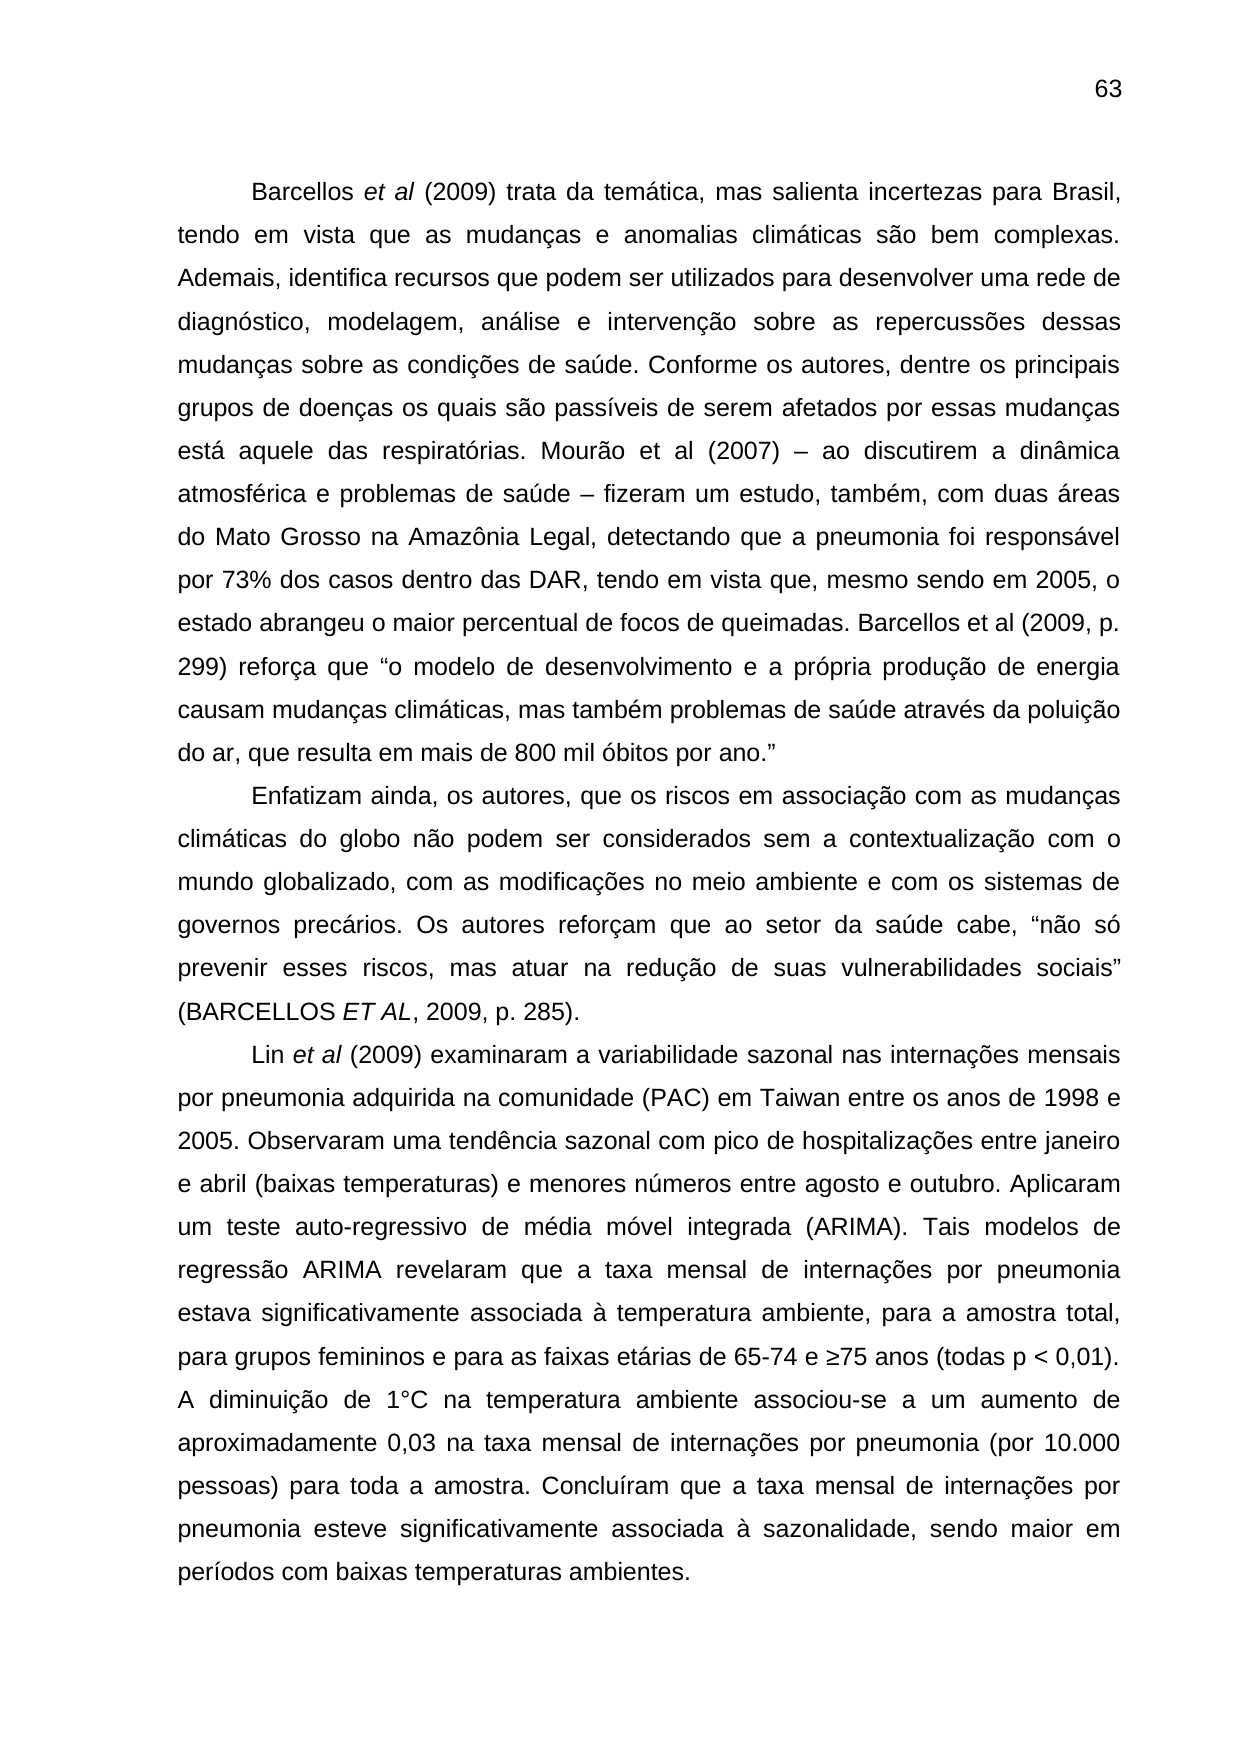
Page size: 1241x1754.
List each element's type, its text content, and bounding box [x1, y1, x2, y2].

text Lin et al (2009) examinaram a variabilidade sazonal nas internações mensais por pneumonia adquirida na comunidade (PAC) em Taiwan entre os anos de 1998 e 2005. Observaram uma tendência sazonal com pico de hospitalizações entre janeiro e abril (baixas temperaturas) e menores números entre agosto e outubro. Aplicaram um teste auto-regressivo de média móvel integrada (ARIMA). Tais modelos de regressão ARIMA revelaram que a taxa mensal de internações por pneumonia estava significativamente associada à temperatura ambiente, para a amostra total, para grupos femininos e para as faixas etárias de 65-74 e ≥75 anos (todas p < 0,01). A diminuição de 1°C na temperatura ambiente associou-se a um aumento de aproximadamente 0,03 na taxa mensal de internações por pneumonia (por 10.000 pessoas) para toda a amostra. Concluíram que a taxa mensal de internações por pneumonia esteve significativamente associada à sazonalidade, sendo maior em períodos com baixas temperaturas ambientes. [177, 1040, 1122, 1586]
text Barcellos et al (2009) trata da temática, mas salienta incertezas para Brasil, tendo em vista que as mudanças e anomalias climáticas são bem complexas. Ademais, identifica recursos que podem ser utilizados para desenvolver uma rede de diagnóstico, modelagem, análise e intervenção sobre as repercussões dessas mudanças sobre as condições de saúde. Conforme os autores, dentre os principais grupos de doenças os quais são passíveis de serem afetados por essas mudanças está aquele das respiratórias. Mourão et al (2007) – ao discutirem a dinâmica atmosférica e problemas de saúde – fizeram um estudo, também, com duas áreas do Mato Grosso na Amazônia Legal, detectando que a pneumonia foi responsável por 73% dos casos dentro das DAR, tendo em vista que, mesmo sendo em 2005, o estado abrangeu o maior percentual de focos de queimadas. Barcellos et al (2009, p. 299) reforça que “o modelo de desenvolvimento e a própria produção de energia causam mudanças climáticas, mas também problemas de saúde através da poluição do ar, que resulta em mais de 800 mil óbitos por ano.” [177, 177, 1122, 767]
text Enfatizam ainda, os autores, que os riscos em associação com as mudanças climáticas do globo não podem ser considerados sem a contextualização com o mundo globalizado, com as modificações no meio ambiente e com os sistemas de governos precários. Os autores reforçam que ao setor da saúde cabe, “não só prevenir esses riscos, mas atuar na redução de suas vulnerabilidades sociais” (BARCELLOS ET AL, 2009, p. 285). [177, 781, 1122, 1025]
